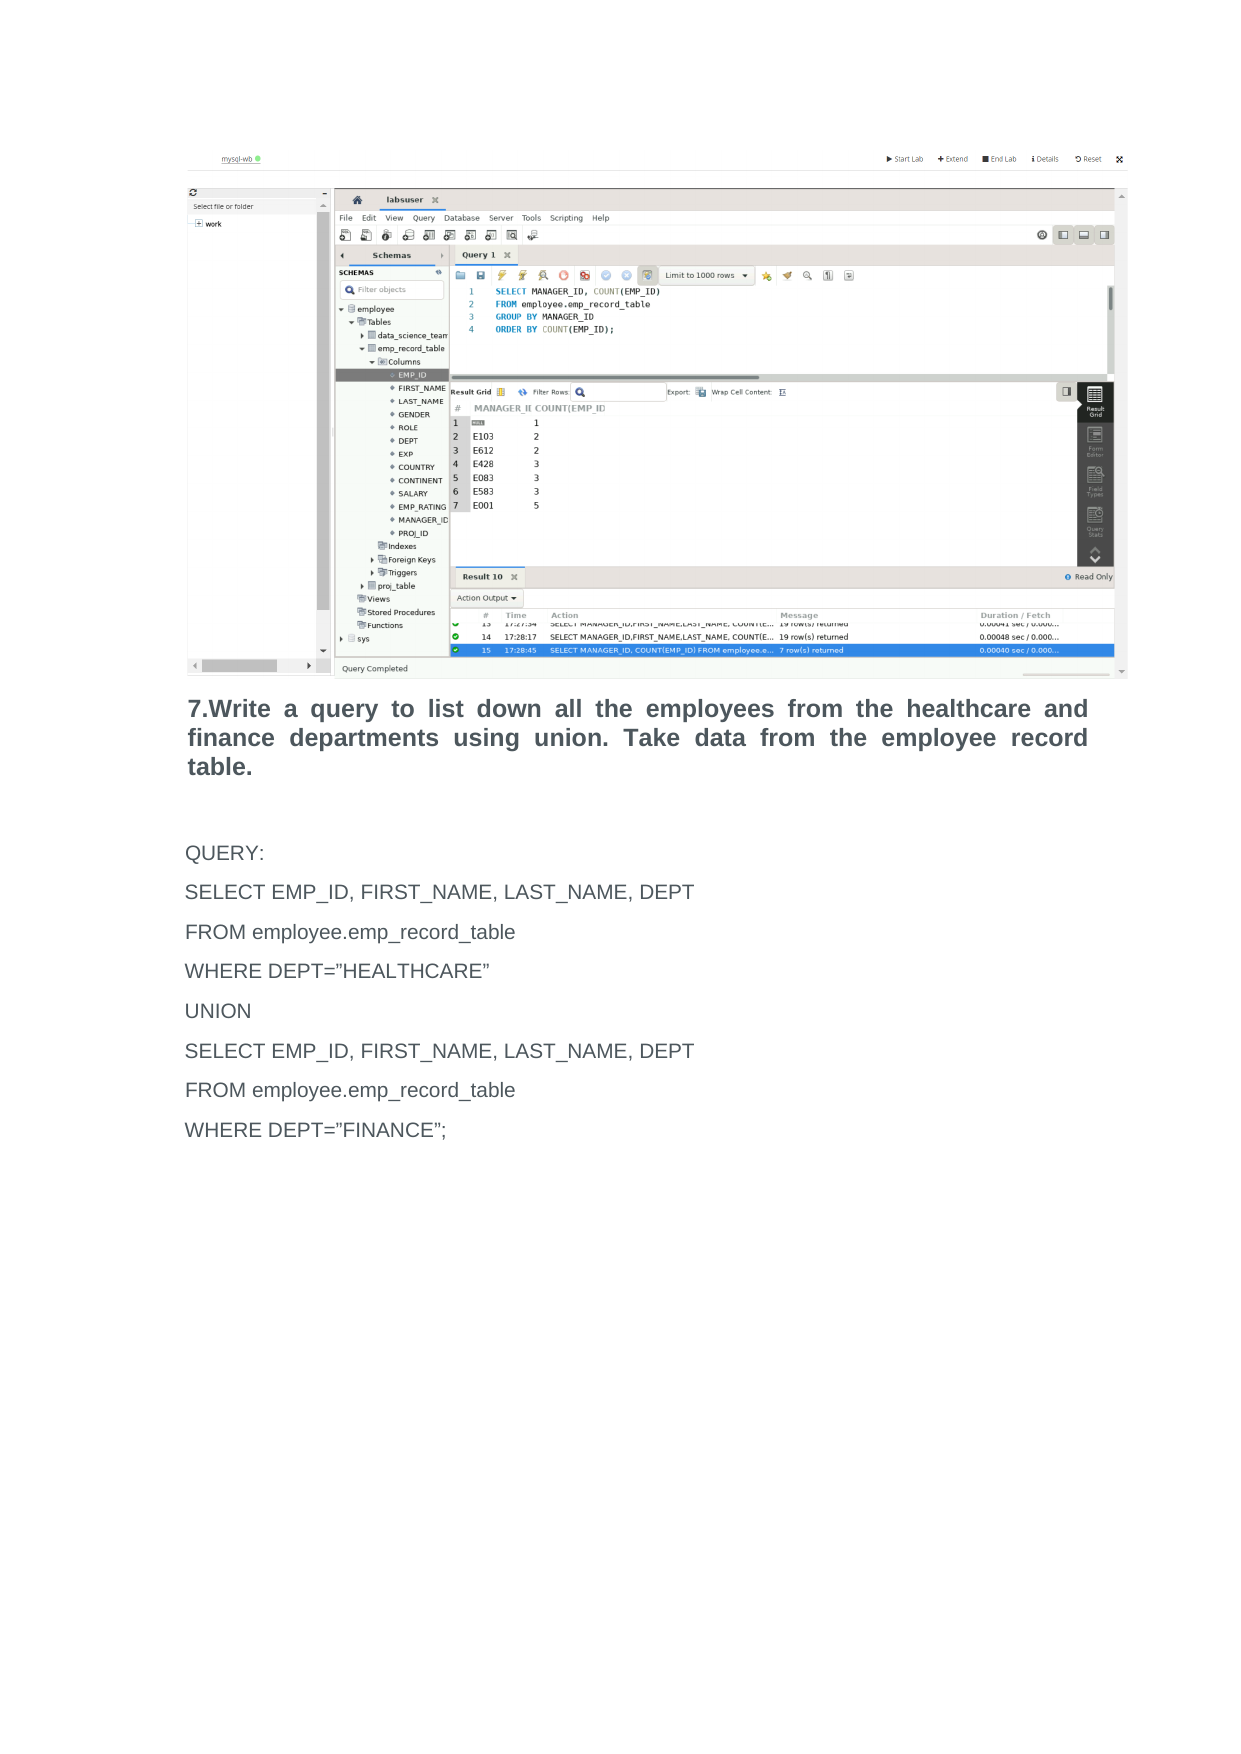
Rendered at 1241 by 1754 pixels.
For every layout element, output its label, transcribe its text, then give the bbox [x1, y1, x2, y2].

text SELECT EMP_ID, FIRST_NAME, LAST_NAME, DEPT [150, 1038, 1090, 1062]
picture [187, 150, 1128, 679]
text UNION [150, 999, 1090, 1023]
text FROM employee.emp_record_table [150, 1078, 1090, 1102]
text 7.Write a query to list down all the employees from the healthcare and finance departments using union. Take data from the employee record table. [187, 694, 1090, 781]
text QUERY: [150, 841, 1090, 864]
text SELECT EMP_ID, FIRST_NAME, LAST_NAME, DEPT [150, 880, 1090, 904]
text WHERE DEPT=”FINANCE”; [150, 1118, 1090, 1142]
text FROM employee.emp_record_table [150, 920, 1090, 944]
text WHERE DEPT=”HEALTHCARE” [150, 959, 1090, 983]
